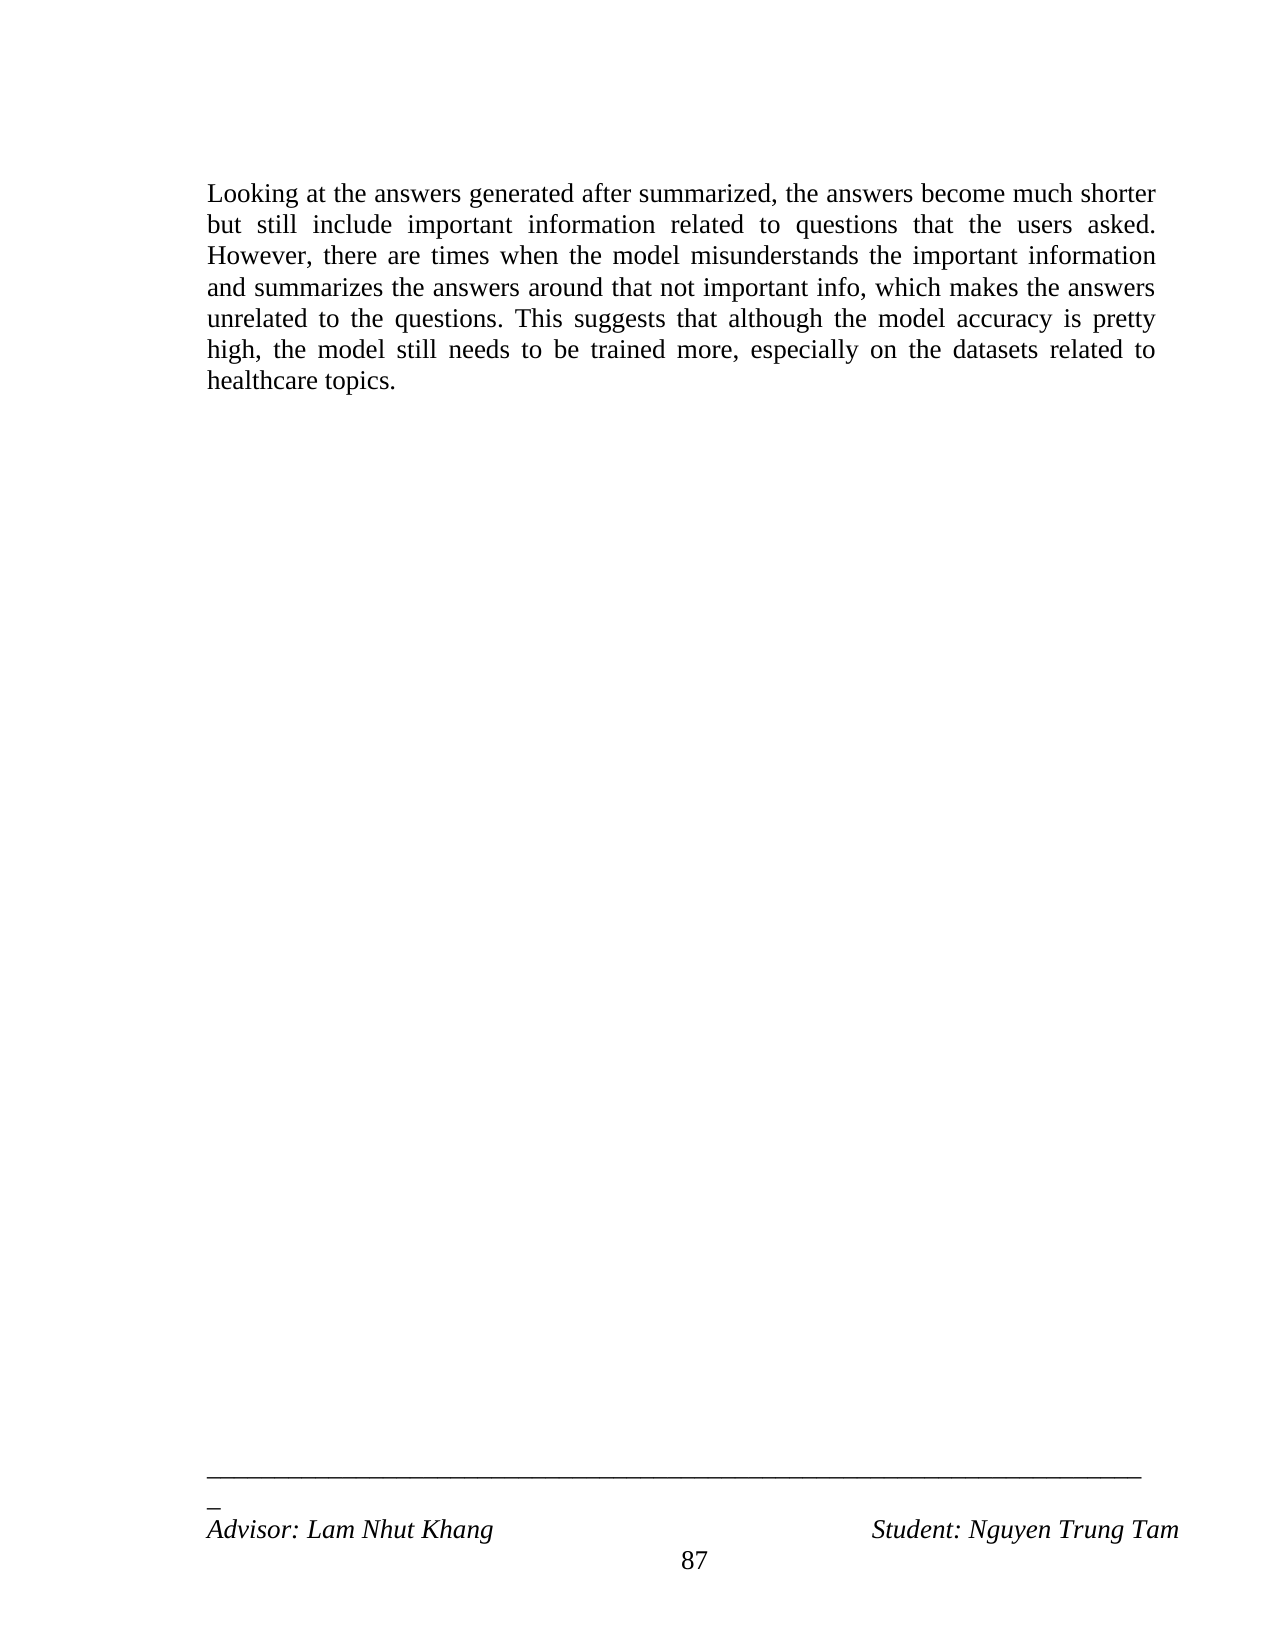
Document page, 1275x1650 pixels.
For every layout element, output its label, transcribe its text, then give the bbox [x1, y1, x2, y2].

text Looking at the answers generated after summarized, the answers become much shorter but still include important information related to questions that the users asked. However, there are times when the model misunderstands the important information and summarizes the answers around that not important info, which makes the answers unrelated to the questions. This suggests that although the model accuracy is pretty high, the model still needs to be trained more, especially on the datasets related to healthcare topics. [207, 177, 1157, 395]
